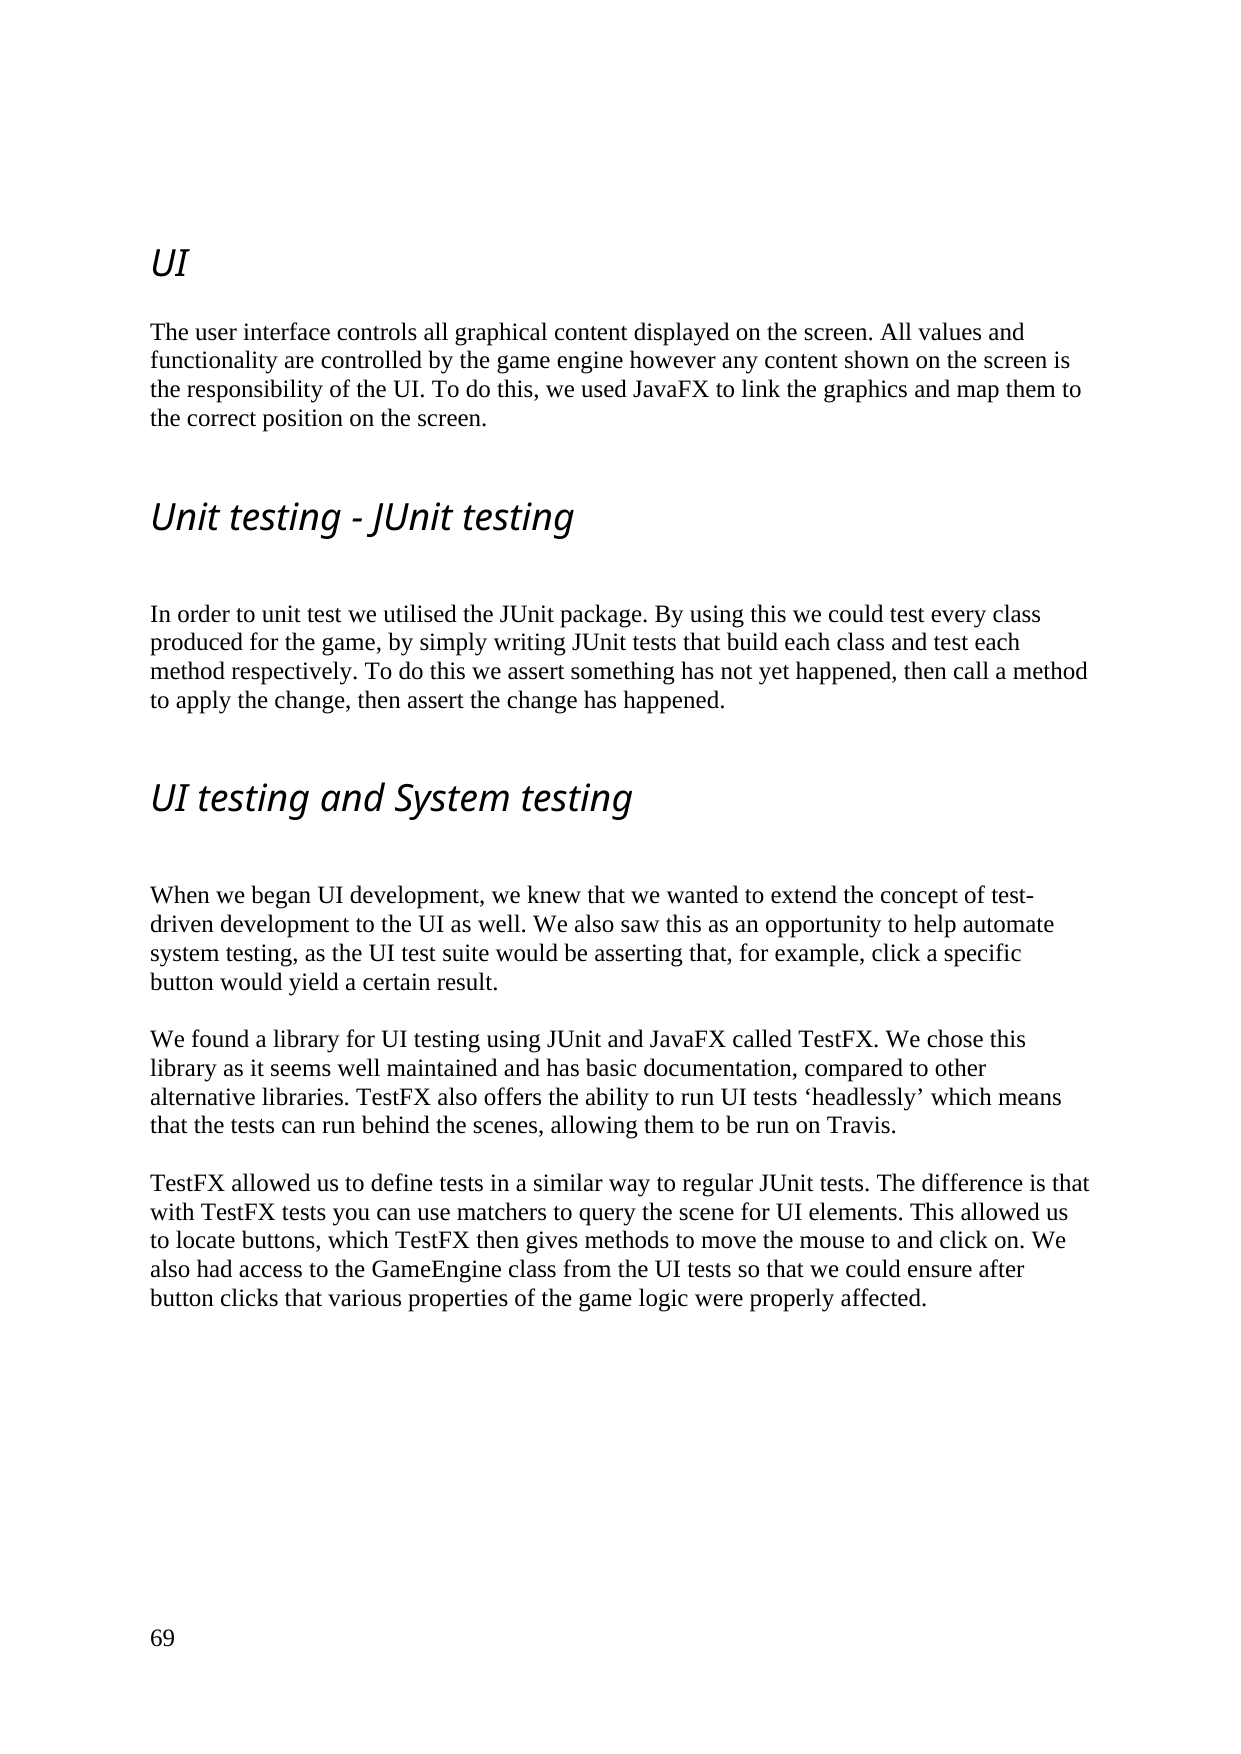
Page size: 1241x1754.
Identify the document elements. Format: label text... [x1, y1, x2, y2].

text The user interface controls all graphical content displayed on the screen. All values and functionality are controlled by the game engine however any content shown on the screen is the responsibility of the UI. To do this, we used JavaFX to link the graphics and map them to the correct position on the screen. [150, 317, 1090, 432]
text In order to unit test we utilised the JUnit package. By using this we could test every class produced for the game, by simply writing JUnit tests that build each class and test each method respectively. To do this we assert something has not yet happened, then call a method to apply the change, then assert the change has happened. [150, 599, 1090, 714]
subtitle UI [150, 237, 1090, 288]
text When we began UI development, we knew that we wanted to extend the concept of test-driven development to the UI as well. We also saw this as an opportunity to help automate system testing, as the UI test suite would be asserting that, for example, click a specific button would yield a certain result. [150, 881, 1090, 996]
subtitle UI testing and System testing [150, 772, 1090, 823]
subtitle Unit testing - JUnit testing [150, 490, 1090, 541]
text TestFX allowed us to define tests in a similar way to regular JUnit tests. The difference is that with TestFX tests you can use matchers to query the scene for UI elements. This allowed us to locate buttons, which TestFX then gives methods to move the mouse to and click on. We also had access to the GameEngine class from the UI tests so that we could ensure after button clicks that various properties of the game logic were properly affected. [150, 1168, 1090, 1312]
text We found a library for UI testing using JUnit and JavaFX called TestFX. We chose this library as it seems well maintained and has basic documentation, compared to other alternative libraries. TestFX also offers the ability to run UI tests ‘headlessly’ which means that the tests can run behind the scenes, allowing them to be run on Travis. [150, 1024, 1090, 1139]
